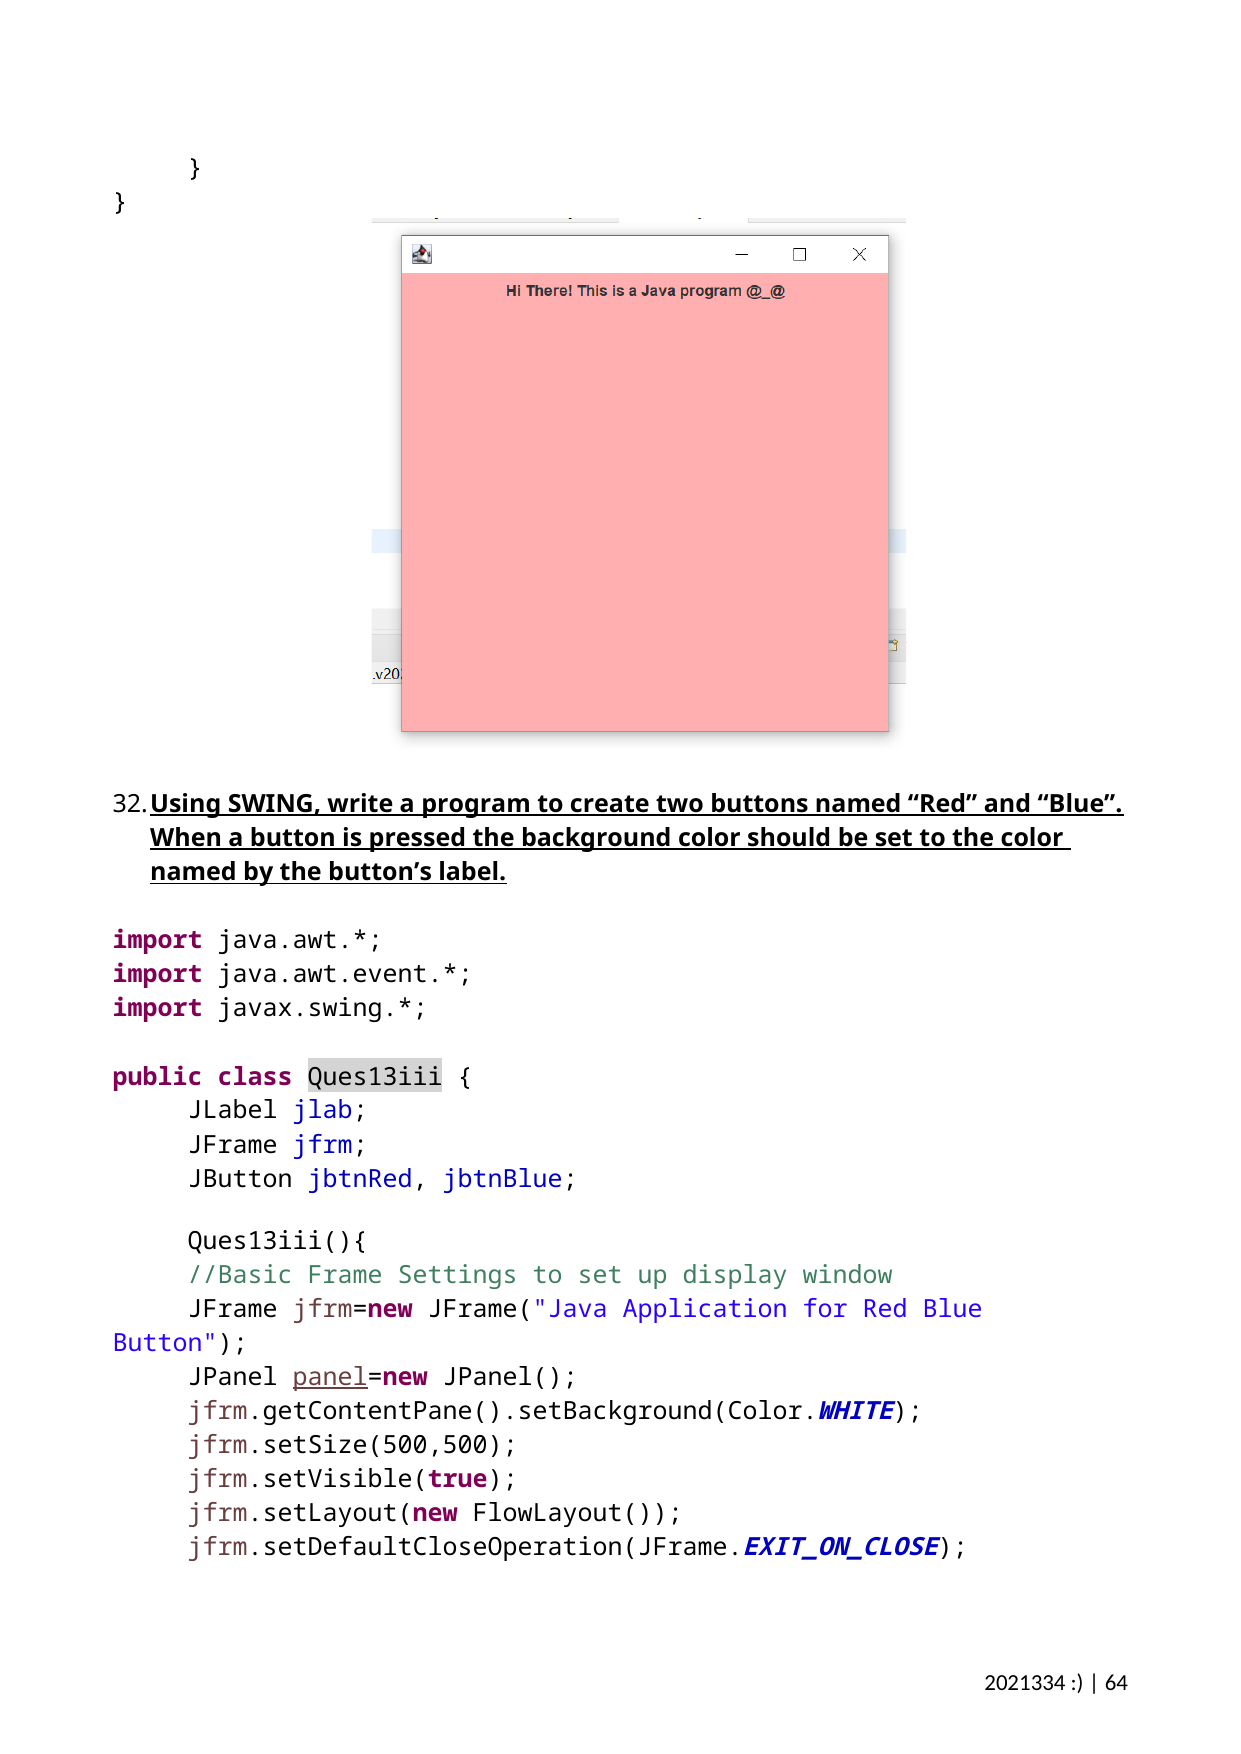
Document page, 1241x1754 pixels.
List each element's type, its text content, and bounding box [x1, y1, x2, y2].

text jfrm.setVisible(true); [112, 1461, 1128, 1495]
text } [112, 184, 1128, 218]
list Using SWING, write a program to create two buttons named “Red” and “Blue”. When a button is pressed the background color should be set to the color named by the button’s label. [112, 786, 1128, 888]
text JButton jbtnRed, jbtnBlue; [112, 1160, 1128, 1194]
text public class Ques13iii { [442, 1058, 1128, 1092]
text JFrame jfrm; [112, 1126, 1128, 1160]
text import javax.swing.*; [112, 990, 1128, 1024]
text //Basic Frame Settings to set up display window [112, 1256, 1128, 1291]
text } [112, 150, 1128, 184]
text JFrame jfrm=new JFrame("Java Application for Red Blue Button"); [112, 1291, 1128, 1359]
text import java.awt.event.*; [112, 956, 1128, 990]
text jfrm.setDefaultCloseOperation(JFrame.EXIT_ON_CLOSE); [112, 1529, 1128, 1563]
text Ques13iii(){ [112, 1222, 1128, 1256]
text import java.awt.*; [112, 922, 1128, 956]
text JPanel panel=new JPanel(); [112, 1359, 1128, 1393]
text public class Ques13iii { [112, 1058, 308, 1092]
text jfrm.getContentPane().setBackground(Color.WHITE); [112, 1393, 1128, 1427]
text jfrm.setSize(500,500); [112, 1427, 1128, 1461]
text JLabel jlab; [112, 1092, 1128, 1126]
text jfrm.setLayout(new FlowLayout()); [112, 1495, 1128, 1529]
picture [371, 218, 907, 752]
